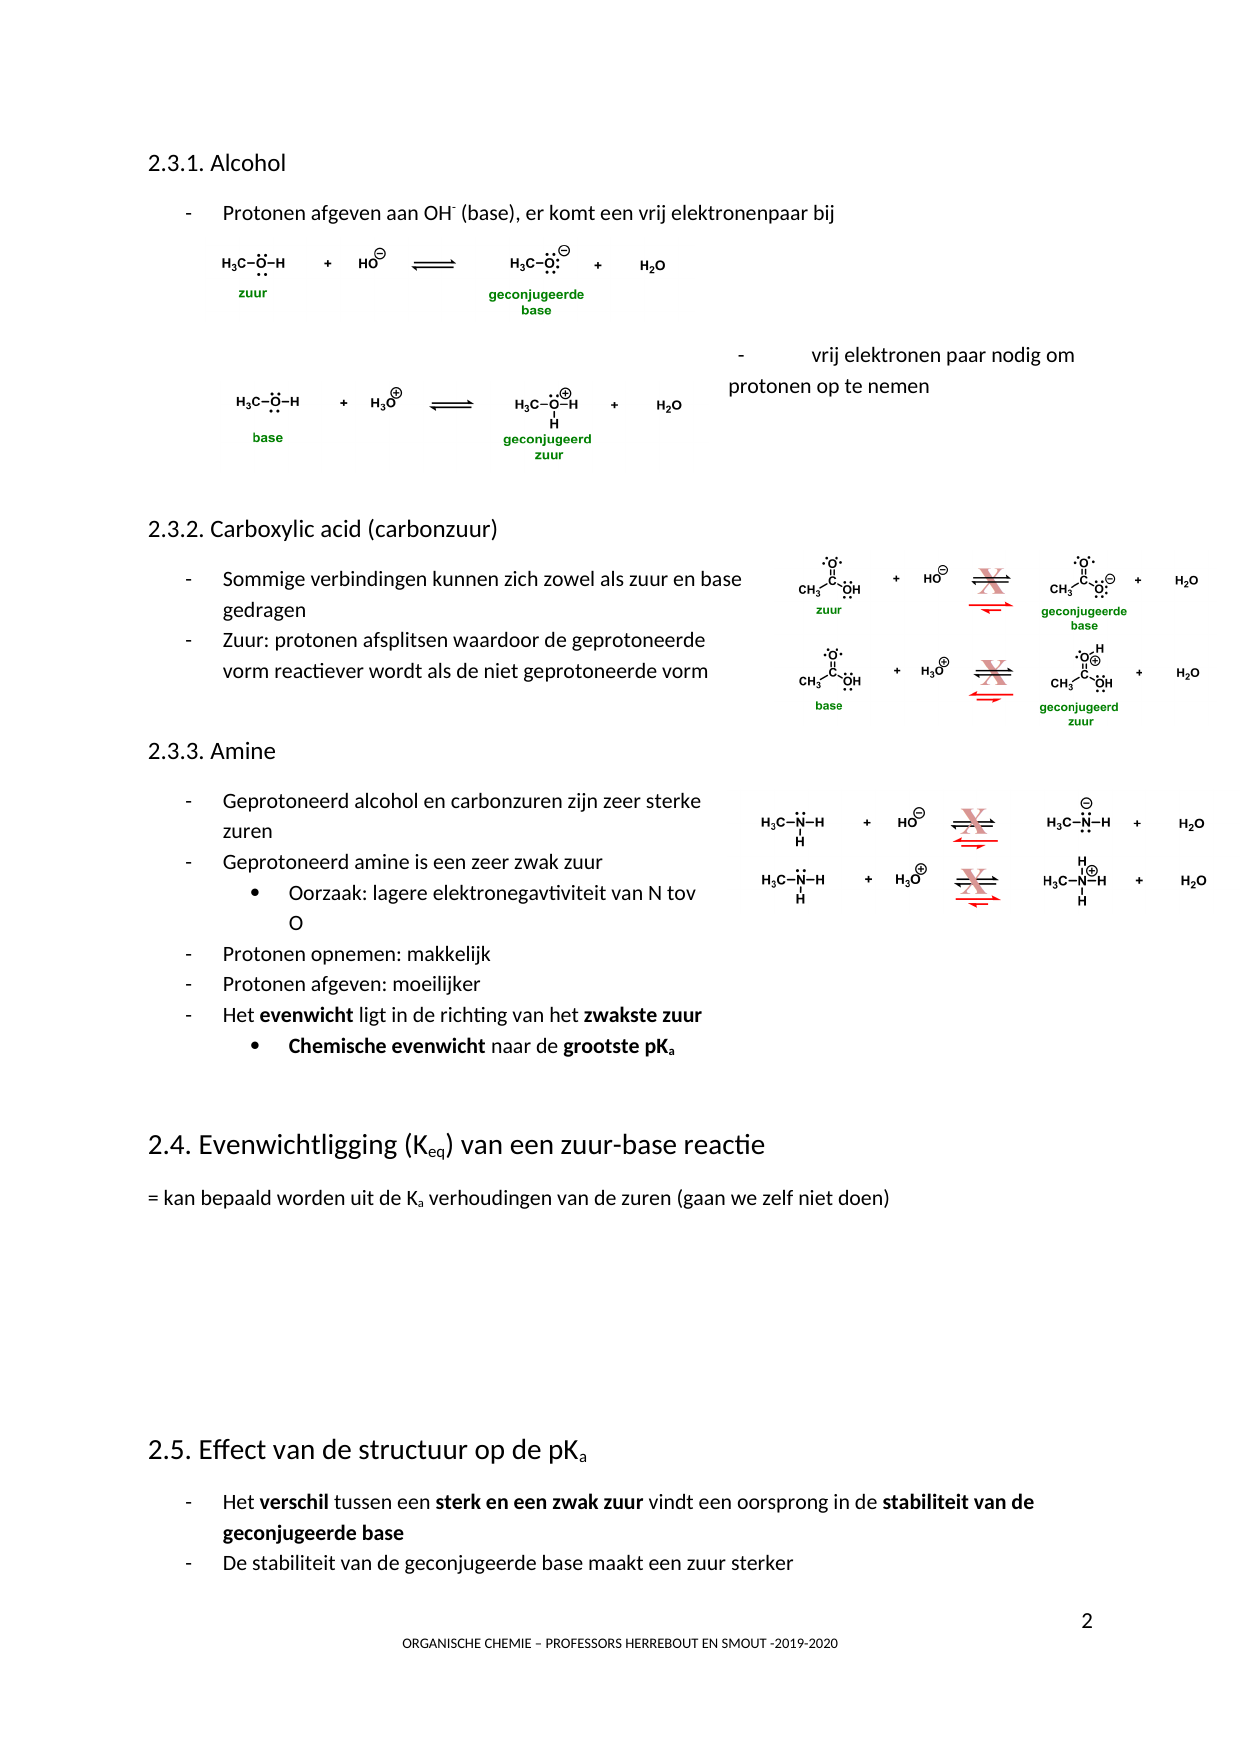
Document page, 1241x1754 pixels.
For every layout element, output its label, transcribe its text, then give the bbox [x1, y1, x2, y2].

list Zuur: protonen afsplitsen waardoor de geprotoneerde vorm reactiever wordt als de niet geprotoneerde vorm [185, 627, 773, 684]
list Het evenwicht ligt in de richting van het zwakste zuur [185, 1001, 1093, 1028]
list Oorzaak: lagere elektronegavtiviteit van N tov O [251, 879, 1093, 936]
text 2.4. Evenwichtligging (Keq) van een zuur-base reactie [148, 1126, 1093, 1162]
list Het verschil tussen een sterk en een zwak zuur vindt een oorsprong in de stabiliteit van de geconjugeerde base [185, 1488, 1093, 1546]
text 2.5. Effect van de structuur op de pKa [148, 1431, 1093, 1466]
list Protonen afgeven: moeilijker [185, 971, 1093, 997]
text 2.3.2. Carboxylic acid (carbonzuur) [148, 514, 1093, 544]
text = kan bepaald worden uit de Ka verhoudingen van de zuren (gaan we zelf niet doen) [148, 1184, 1093, 1211]
list vrij elektronen paar nodig om protonen op te nemen [185, 341, 1093, 398]
picture [726, 789, 1241, 914]
list Geprotoneerd alcohol en carbonzuren zijn zeer sterke zuren [185, 787, 1093, 844]
list De stabiliteit van de geconjugeerde base maakt een zuur sterker [185, 1549, 1093, 1576]
picture [219, 381, 710, 473]
text 2.3.3. Amine [148, 735, 1093, 766]
list Protonen afgeven aan OH- (base), er komt een vrij elektronenpaar bij [185, 199, 1093, 226]
text 2.3.1. Alcohol [148, 148, 1093, 178]
picture [205, 237, 695, 322]
list Sommige verbindingen kunnen zich zowel als zuur en base gedragen [185, 565, 773, 623]
list Chemische evenwicht naar de grootste pKa [251, 1032, 1093, 1058]
list Geprotoneerd amine is een zeer zwak zuur [185, 848, 726, 875]
picture [773, 550, 1217, 726]
list Protonen opnemen: makkelijk [185, 940, 1093, 967]
